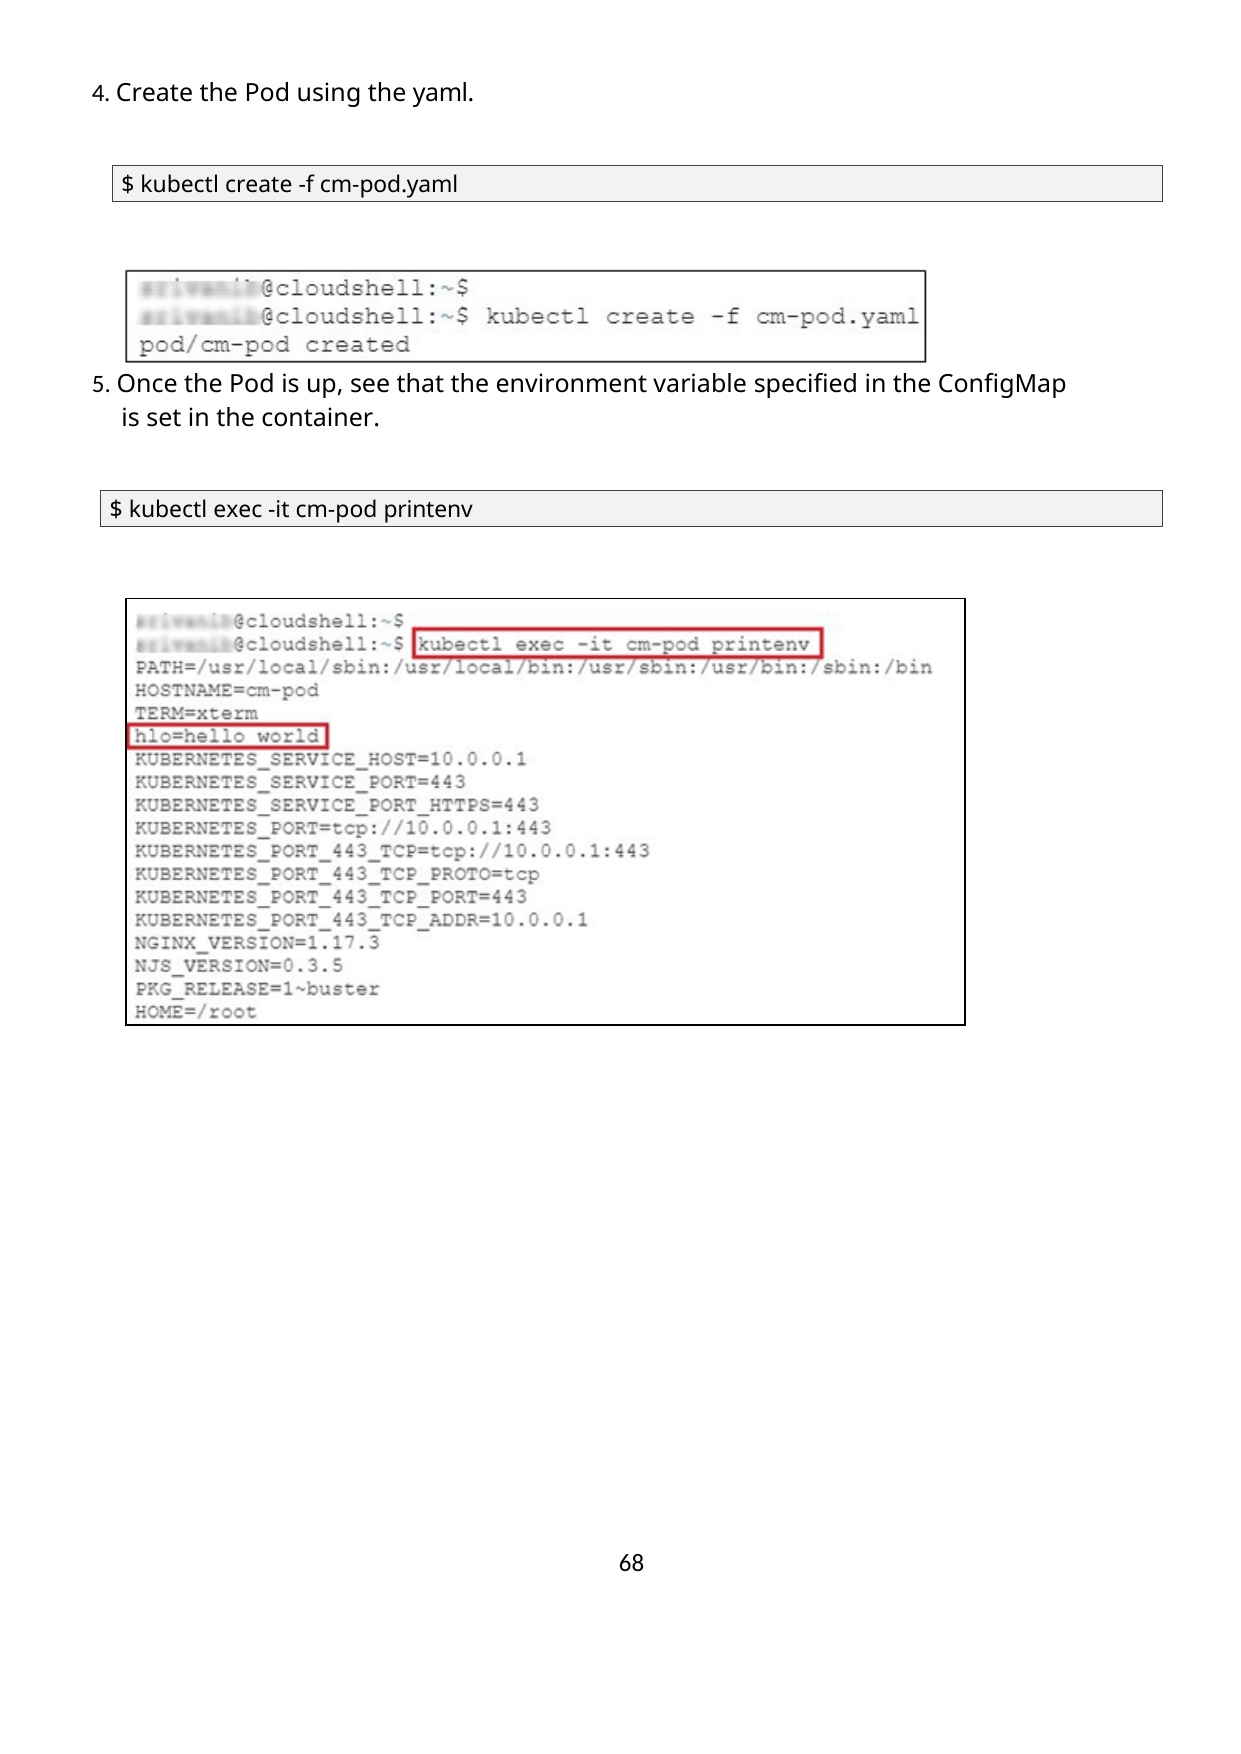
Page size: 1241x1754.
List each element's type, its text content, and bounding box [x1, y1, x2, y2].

picture [121, 261, 928, 366]
text $ kubectl exec -it cm-pod printenv [101, 491, 1162, 526]
text $ kubectl create -f cm-pod.yaml [113, 166, 1162, 201]
list Create the Pod using the yaml. [92, 75, 1176, 109]
list Once the Pod is up, see that the environment variable specified in the ConfigMap is set in the container. [92, 366, 1072, 434]
picture [127, 599, 964, 1024]
